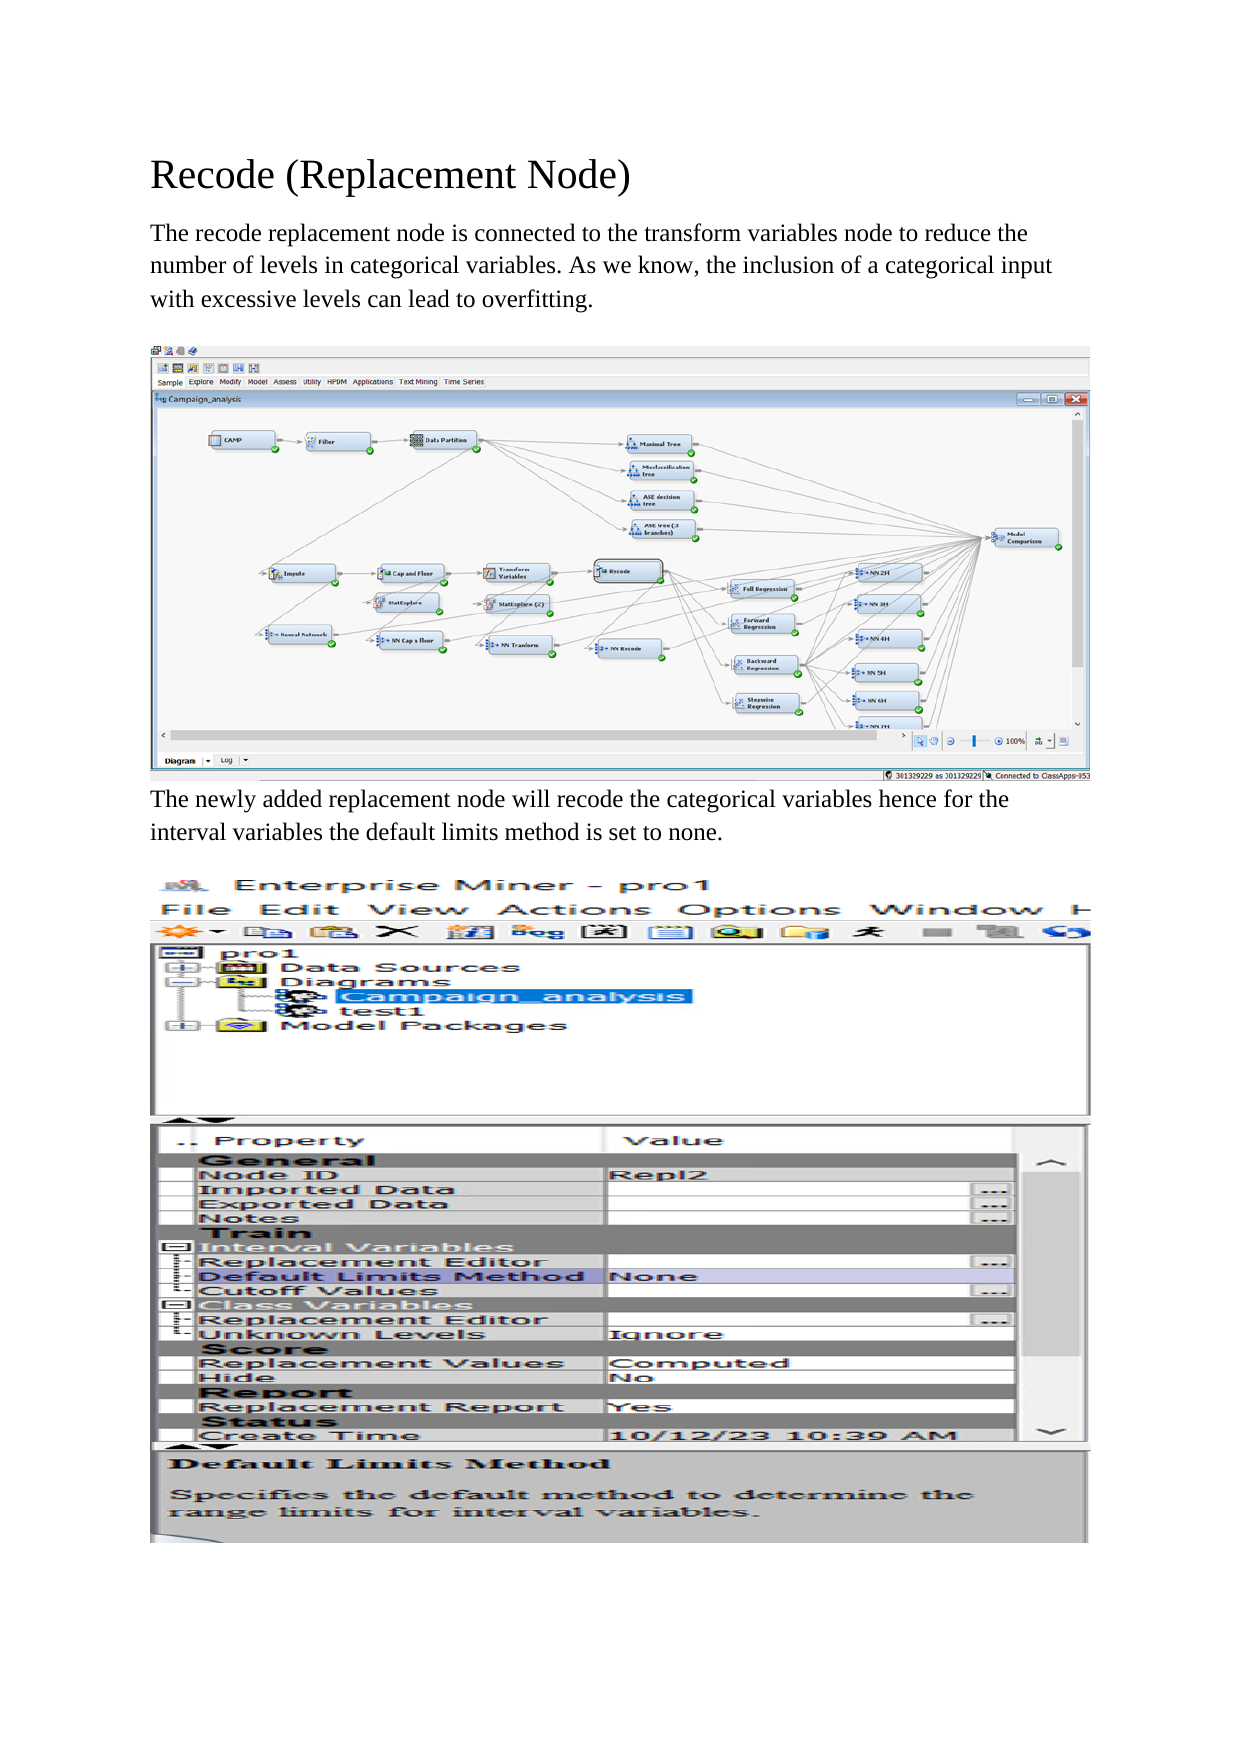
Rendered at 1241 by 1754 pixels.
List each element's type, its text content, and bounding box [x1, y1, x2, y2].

picture [150, 346, 1091, 781]
picture [150, 880, 1091, 1543]
text The recode replacement node is connected to the transform variables node to reduce the number of levels in categorical variables. As we know, the inclusion of a categorical input with excessive levels can lead to overfitting. [150, 218, 1090, 312]
subtitle Recode (Replacement Node) [150, 150, 1090, 198]
text The newly added replacement node will recode the categorical variables hence for the interval variables the default limits method is set to none. [150, 784, 1090, 846]
